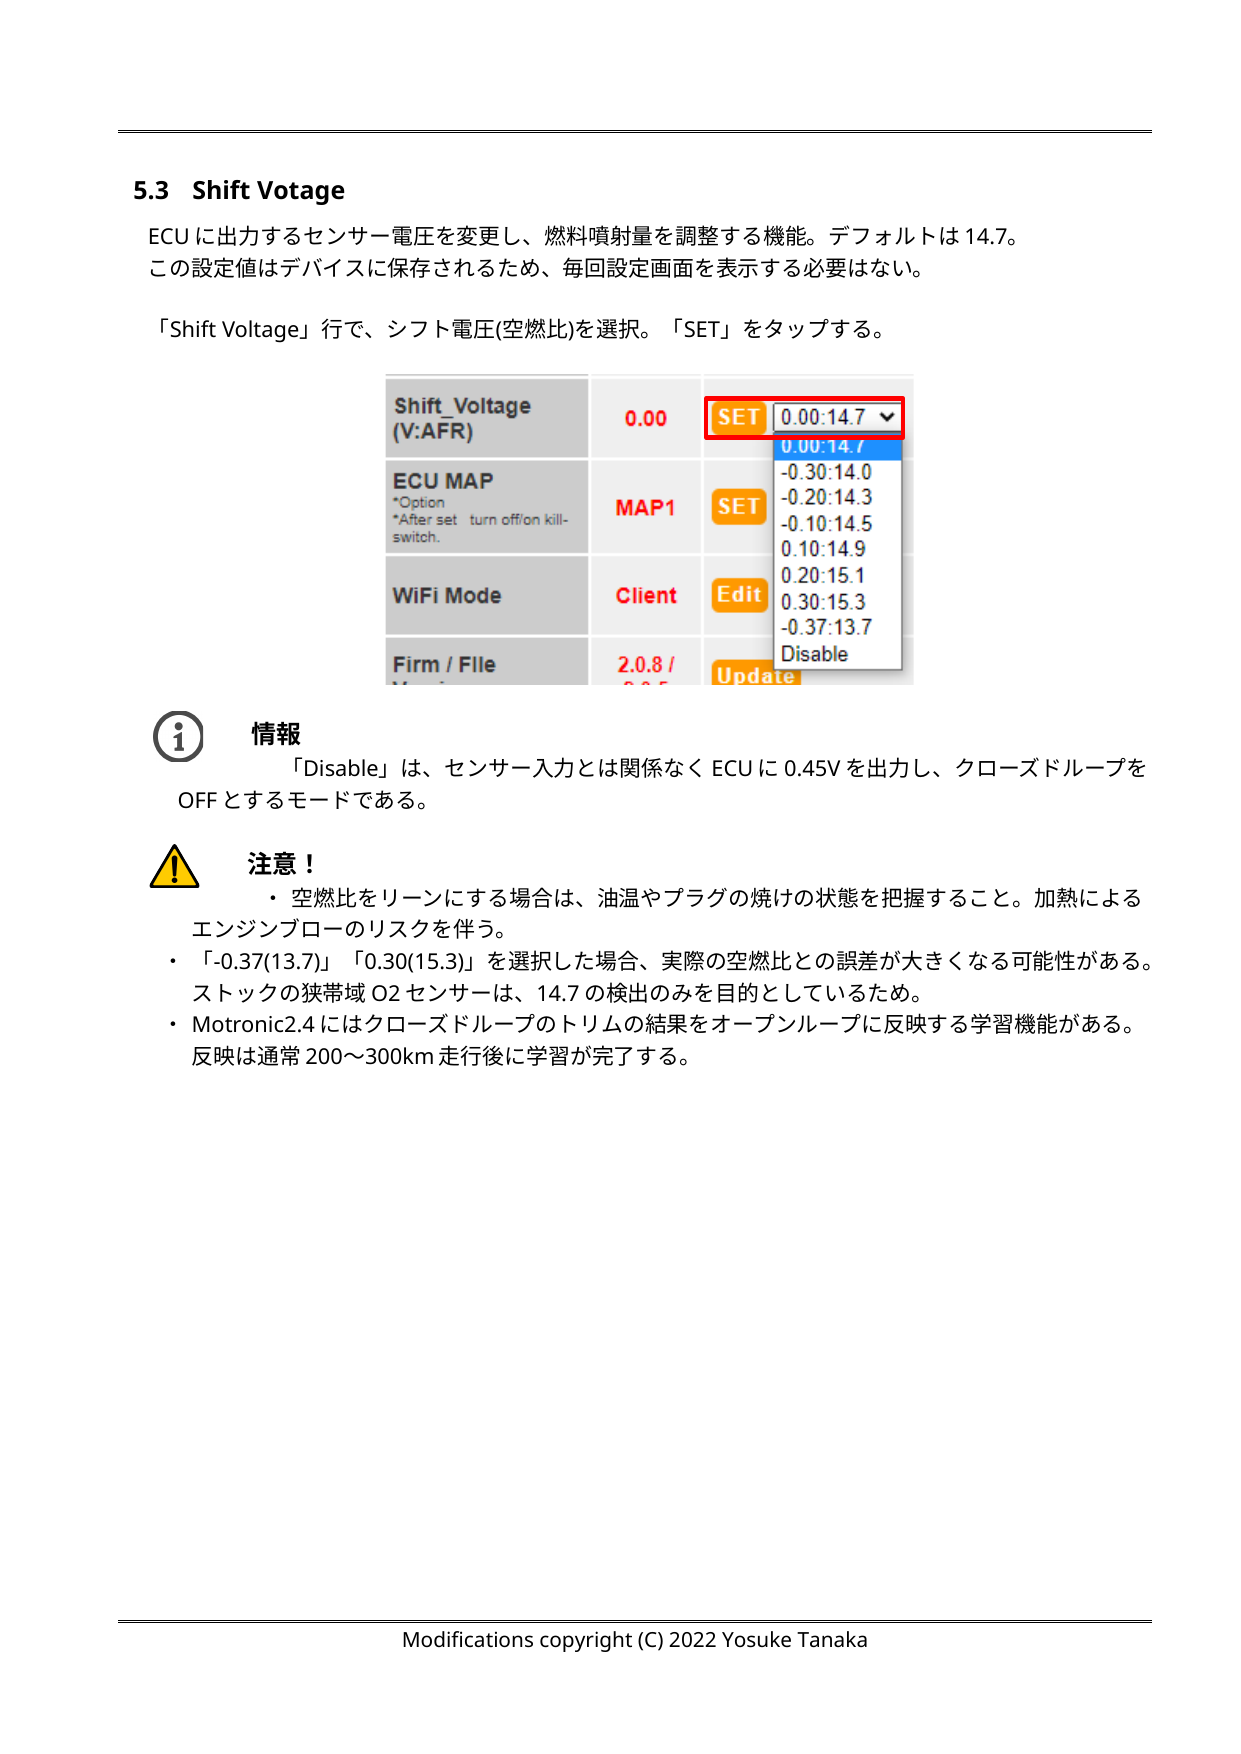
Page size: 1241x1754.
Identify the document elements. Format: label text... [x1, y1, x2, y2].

text 「Shift Voltage」行で、シフト電圧(空燃比)を選択。「SET」をタップする。 [148, 312, 1152, 344]
text 情報 [148, 685, 1152, 751]
text この設定値はデバイスに保存されるため、毎回設定画面を表示する必要はない。 [148, 251, 1152, 283]
list 「-0.37(13.7)」「0.30(15.3)」を選択した場合、実際の空燃比との誤差が大きくなる可能性がある。ストックの狭帯域O2センサーは、14.7の検出のみを目的としているため。 [163, 944, 1152, 1007]
list 空燃比をリーンにする場合は、油温やプラグの焼けの状態を把握すること。加熱によるエンジンブローのリスクを伴う。 [163, 881, 1152, 944]
list Motronic2.4にはクローズドループのトリムの結果をオープンループに反映する学習機能がある。反映は通常200～300km走行後に学習が完了する。 [163, 1007, 1152, 1071]
subtitle Shift Votage [133, 173, 1130, 207]
text 「Disable」は、センサー入力とは関係なくECUに0.45Vを出力し、クローズドループをOFFとするモードである。 [177, 751, 1152, 814]
picture [149, 844, 200, 888]
picture [385, 374, 914, 685]
text ECUに出力するセンサー電圧を変更し、燃料噴射量を調整する機能。デフォルトは14.7。 [148, 219, 1152, 251]
picture [153, 711, 204, 762]
text 注意！ [200, 844, 1152, 881]
